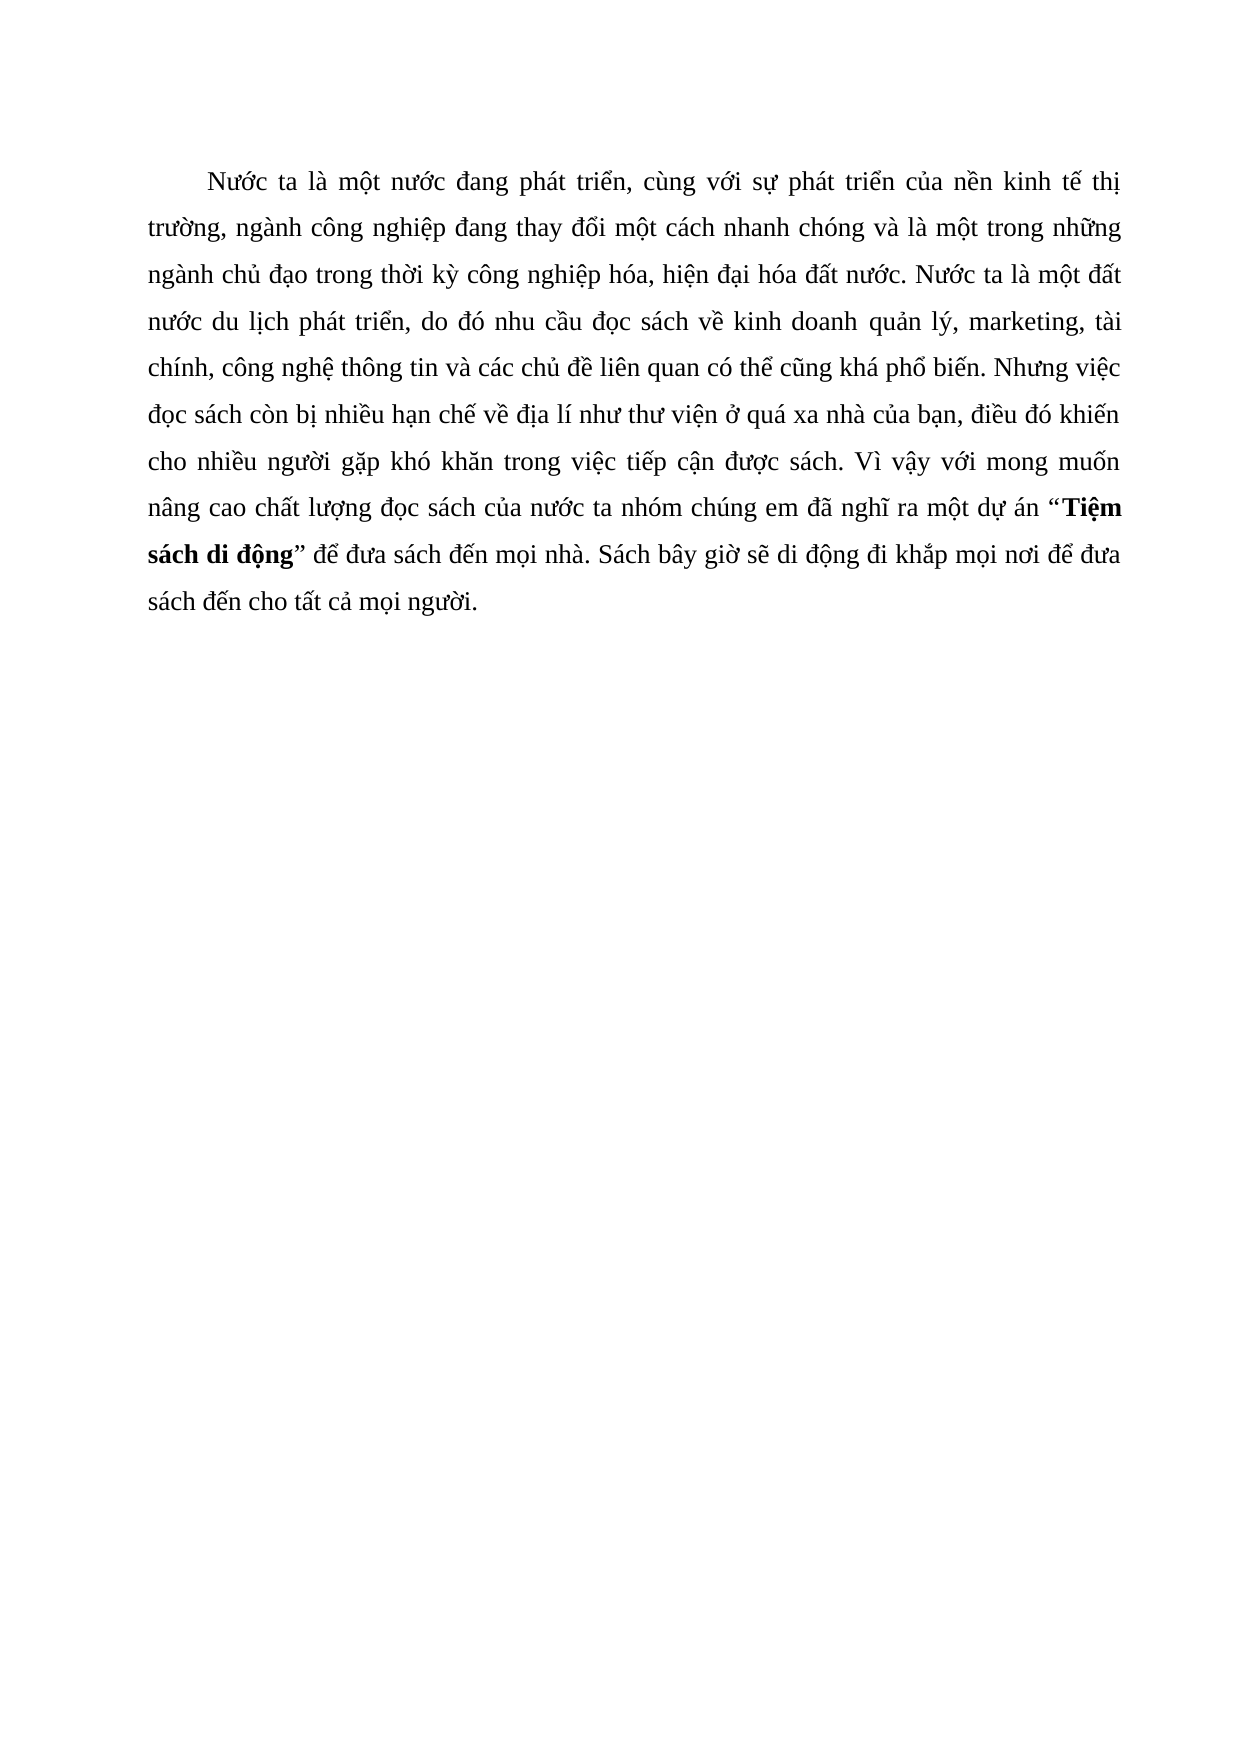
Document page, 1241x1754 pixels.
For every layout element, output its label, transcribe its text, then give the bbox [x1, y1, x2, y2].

text Nước ta là một nước đang phát triển, cùng với sự phát triển của nền kinh tế thị trường, ngành công nghiệp đang thay đổi một cách nhanh chóng và là một trong những ngành chủ đạo trong thời kỳ công nghiệp hóa, hiện đại hóa đất nước. Nước ta là một đất nước du lịch phát triển, do đó nhu cầu đọc sách về kinh doanh quản lý, marketing, tài chính, công nghệ thông tin và các chủ đề liên quan có thể cũng khá phổ biến. Nhưng việc đọc sách còn bị nhiều hạn chế về địa lí như thư viện ở quá xa nhà của bạn, điều đó khiến cho nhiều người gặp khó khăn trong việc tiếp cận được sách. Vì vậy với mong muốn nâng cao chất lượng đọc sách của nước ta nhóm chúng em đã nghĩ ra một dự án “Tiệm sách di động” để đưa sách đến mọi nhà. Sách bây giờ sẽ di động đi khắp mọi nơi để đưa sách đến cho tất cả mọi người. [148, 165, 1122, 616]
